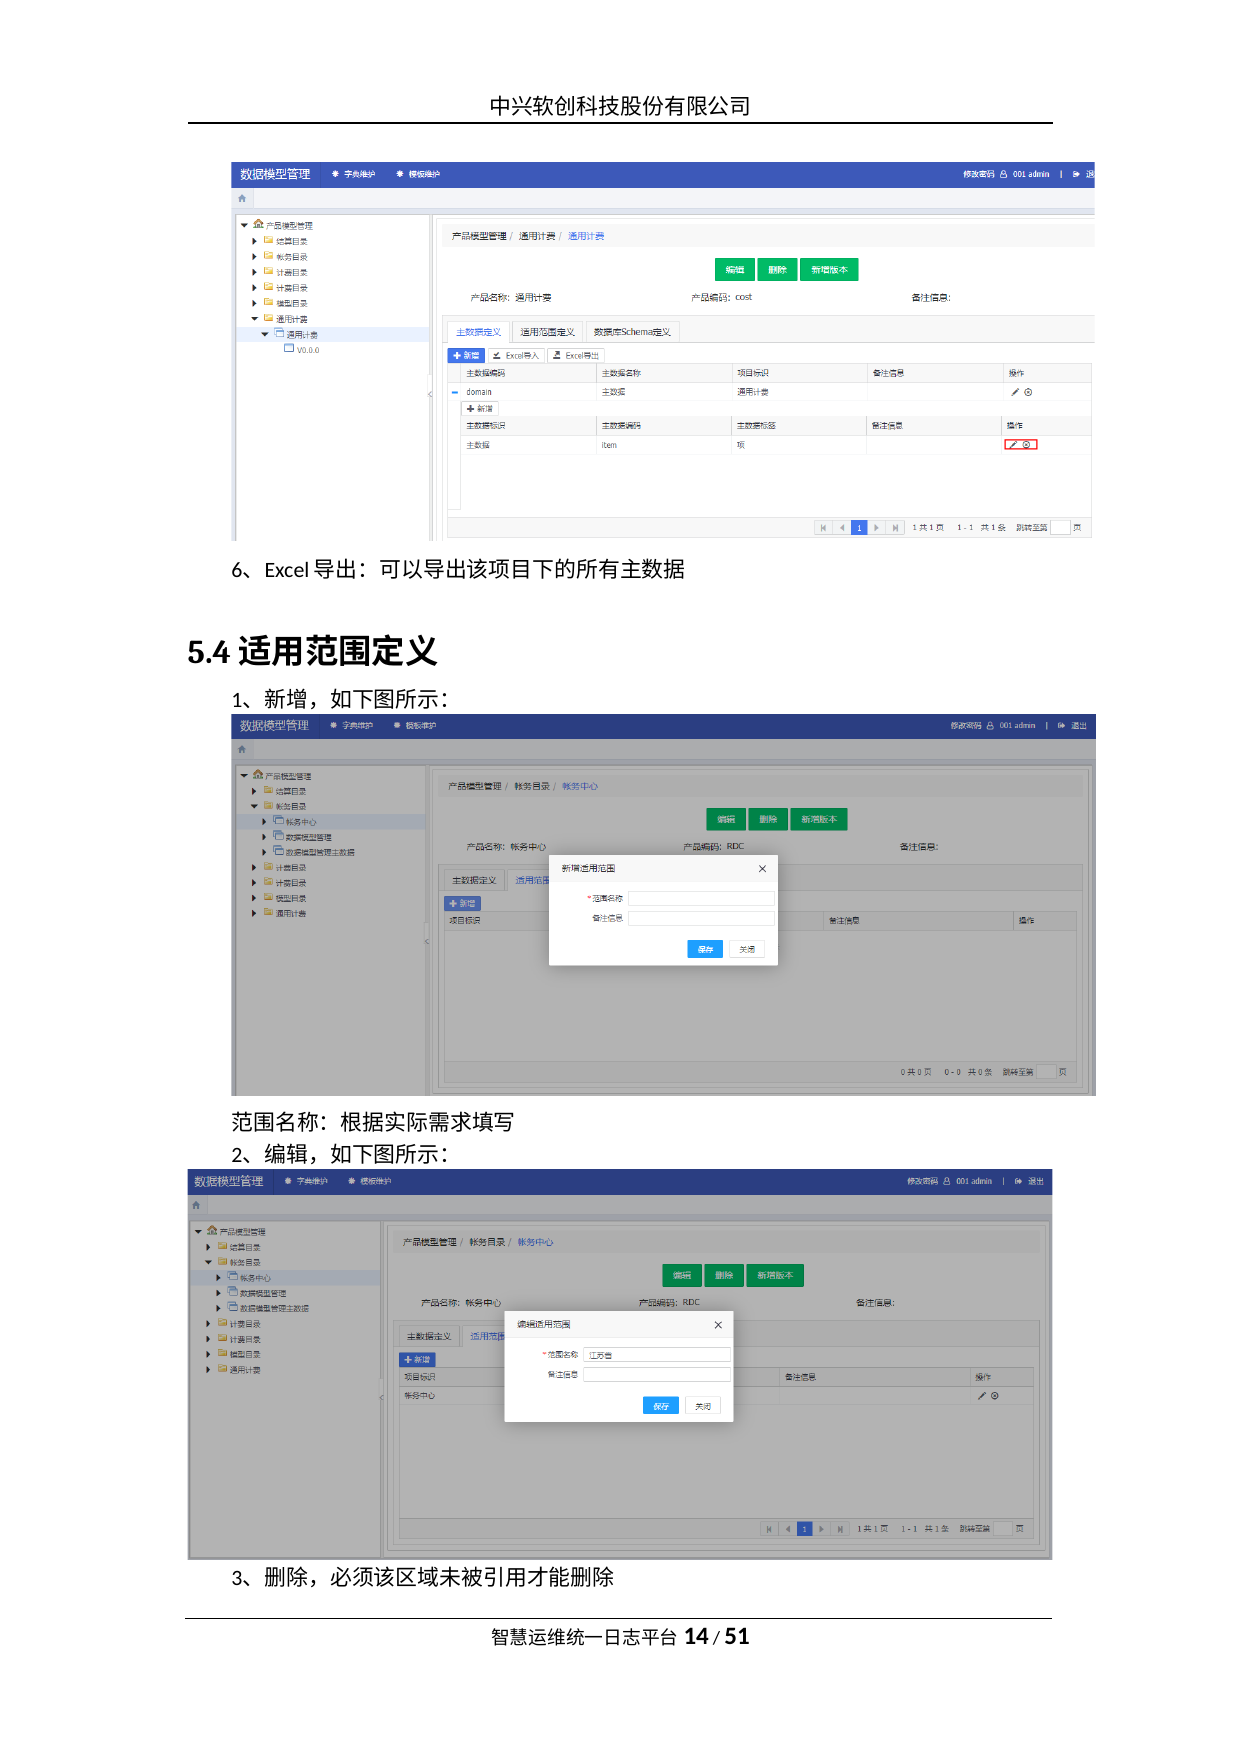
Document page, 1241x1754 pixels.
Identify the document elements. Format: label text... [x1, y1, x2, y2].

picture [231, 714, 1096, 1096]
picture [187, 1169, 1053, 1560]
list 编辑，如下图所示： [187, 1137, 1053, 1169]
list 5.4 适用范围定义 [187, 617, 1053, 682]
picture [231, 162, 1095, 541]
list 删除，必须该区域未被引用才能删除 [187, 1560, 1053, 1592]
list 范围名称：根据实际需求填写 [187, 1104, 1053, 1137]
list 1、新增，如下图所示： [187, 682, 1053, 714]
list 6、Excel导出：可以导出该项目下的所有主数据 [231, 552, 1053, 584]
